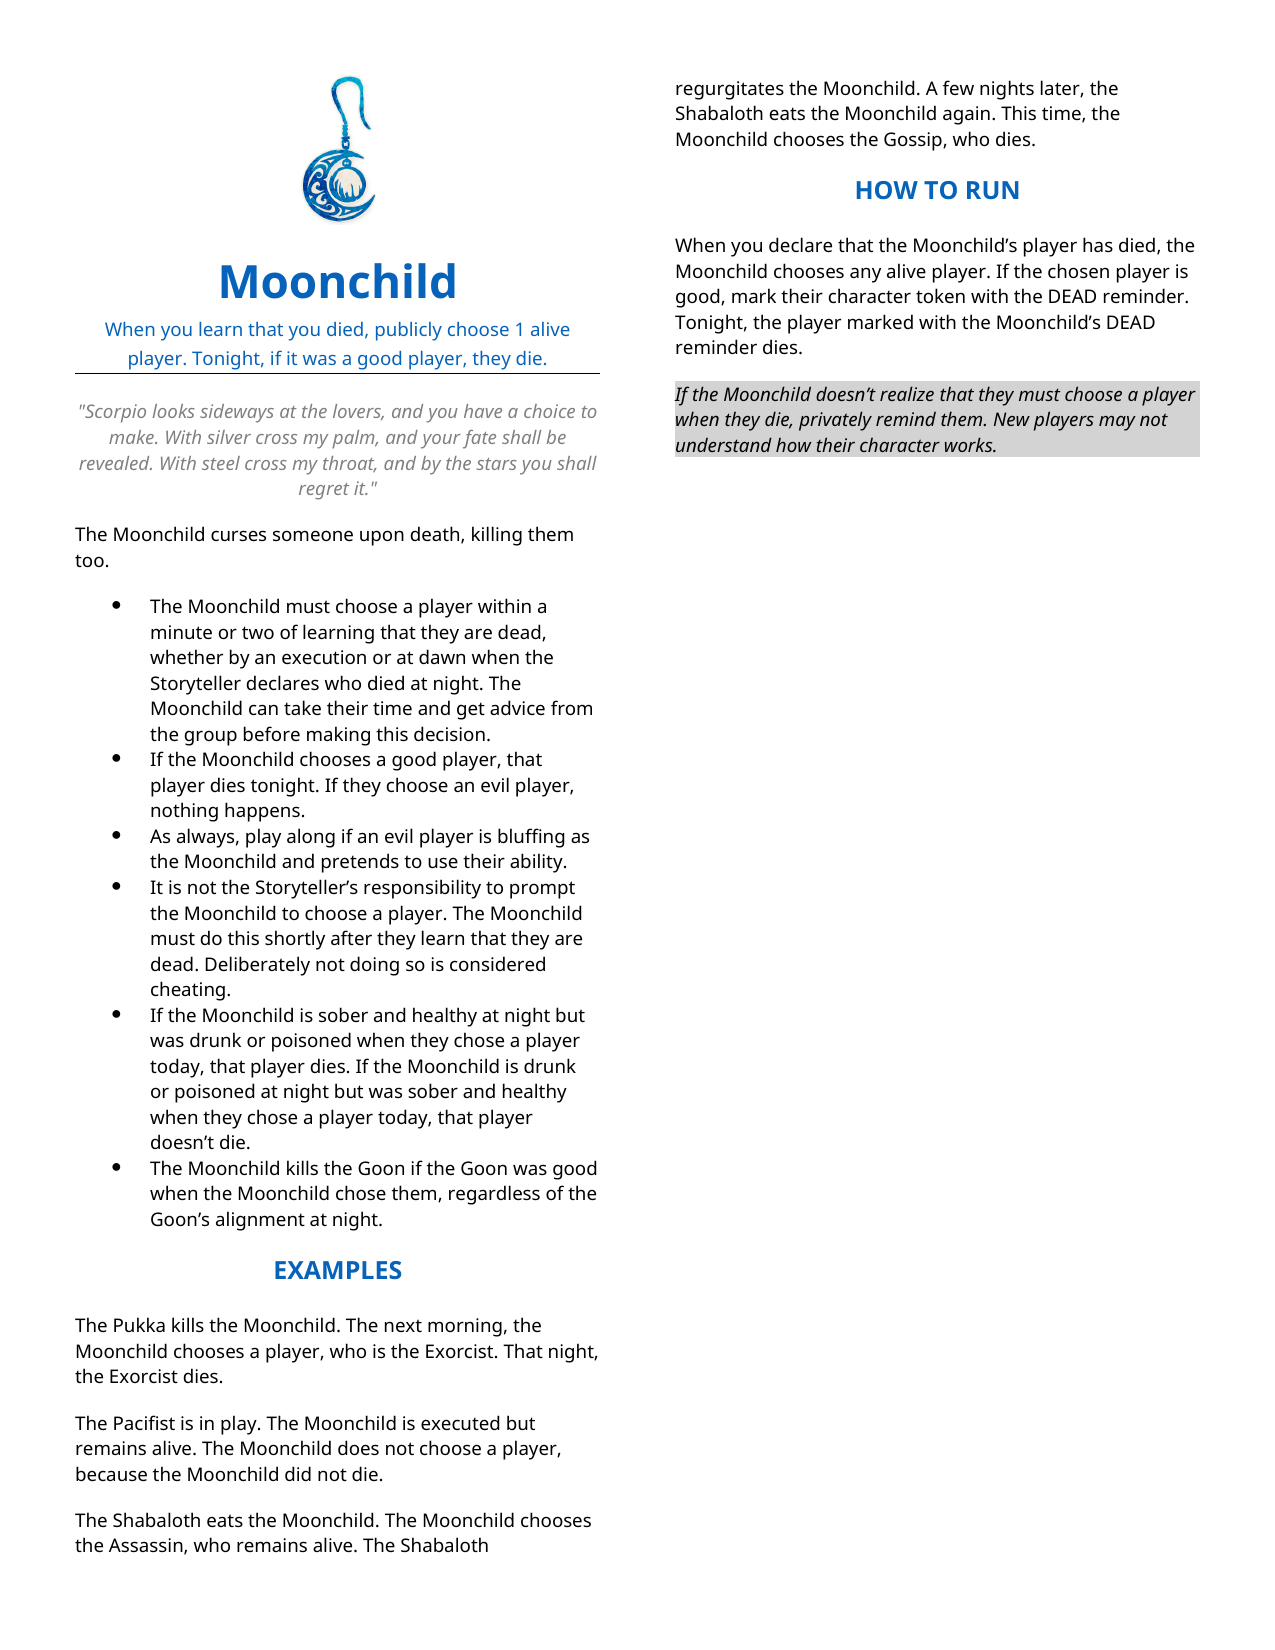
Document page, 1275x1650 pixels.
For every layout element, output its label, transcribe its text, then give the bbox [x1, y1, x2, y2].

list As always, play along if an evil player is bluffing as the Moonchild and pretends to use their ability. [112, 823, 600, 874]
text When you declare that the Moonchild’s player has died, the Moonchild chooses any alive player. If the chosen player is good, mark their character token with the DEAD reminder. Tonight, the player marked with the Moonchild’s DEAD reminder dies. [675, 232, 1200, 360]
text The Pukka kills the Moonchild. The next morning, the Moonchild chooses a player, who is the Exorcist. That night, the Exorcist dies. [75, 1312, 600, 1389]
text The Pacifist is in play. The Moonchild is executed but remains alive. The Moonchild does not choose a player, because the Moonchild did not die. [75, 1410, 600, 1486]
text "Scorpio looks sideways at the lovers, and you have a choice to make. With silver cross my palm, and your fate shall be revealed. With steel cross my throat, and by the stars you shall regret it." [75, 399, 600, 501]
text EXAMPLES [75, 1252, 600, 1287]
text The Shabaloth eats the Moonchild. The Moonchild chooses the Assassin, who remains alive. The Shabaloth regurgitates the Moonchild. A few nights later, the Shabaloth eats the Moonchild again. This time, the Moonchild chooses the Gossip, who dies. [675, 75, 1200, 152]
text HOW TO RUN [675, 172, 1200, 206]
list It is not the Storyteller’s responsibility to prompt the Moonchild to choose a player. The Moonchild must do this shortly after they learn that they are dead. Deliberately not doing so is considered cheating. [112, 874, 600, 1002]
text If the Moonchild doesn’t realize that they must choose a player when they die, privately remind them. New players may not understand how their character works. [675, 381, 1200, 457]
list If the Moonchild is sober and healthy at night but was drunk or poisoned when they chose a player today, that player dies. If the Moonchild is drunk or poisoned at night but was sober and healthy when they chose a player today, that player doesn’t die. [112, 1002, 600, 1155]
picture [299, 75, 376, 225]
list If the Moonchild chooses a good player, that player dies tonight. If they choose an evil player, nothing happens. [112, 747, 600, 823]
list The Moonchild must choose a player within a minute or two of learning that they are dead, whether by an execution or at dawn when the Storyteller declares who died at night. The Moonchild can take their time and get advice from the group before making this decision. [112, 594, 600, 747]
list The Moonchild kills the Goon if the Goon was good when the Moonchild chose them, regardless of the Goon’s alignment at night. [112, 1155, 600, 1232]
text The Moonchild curses someone upon death, killing them too. [75, 522, 600, 573]
text The Shabaloth eats the Moonchild. The Moonchild chooses the Assassin, who remains alive. The Shabaloth regurgitates the Moonchild. A few nights later, the Shabaloth eats the Moonchild again. This time, the Moonchild chooses the Gossip, who dies. [75, 1507, 600, 1558]
text Moonchild When you learn that you died, publicly choose 1 alive player. Tonight, if it was a good player, they die. [75, 250, 600, 373]
